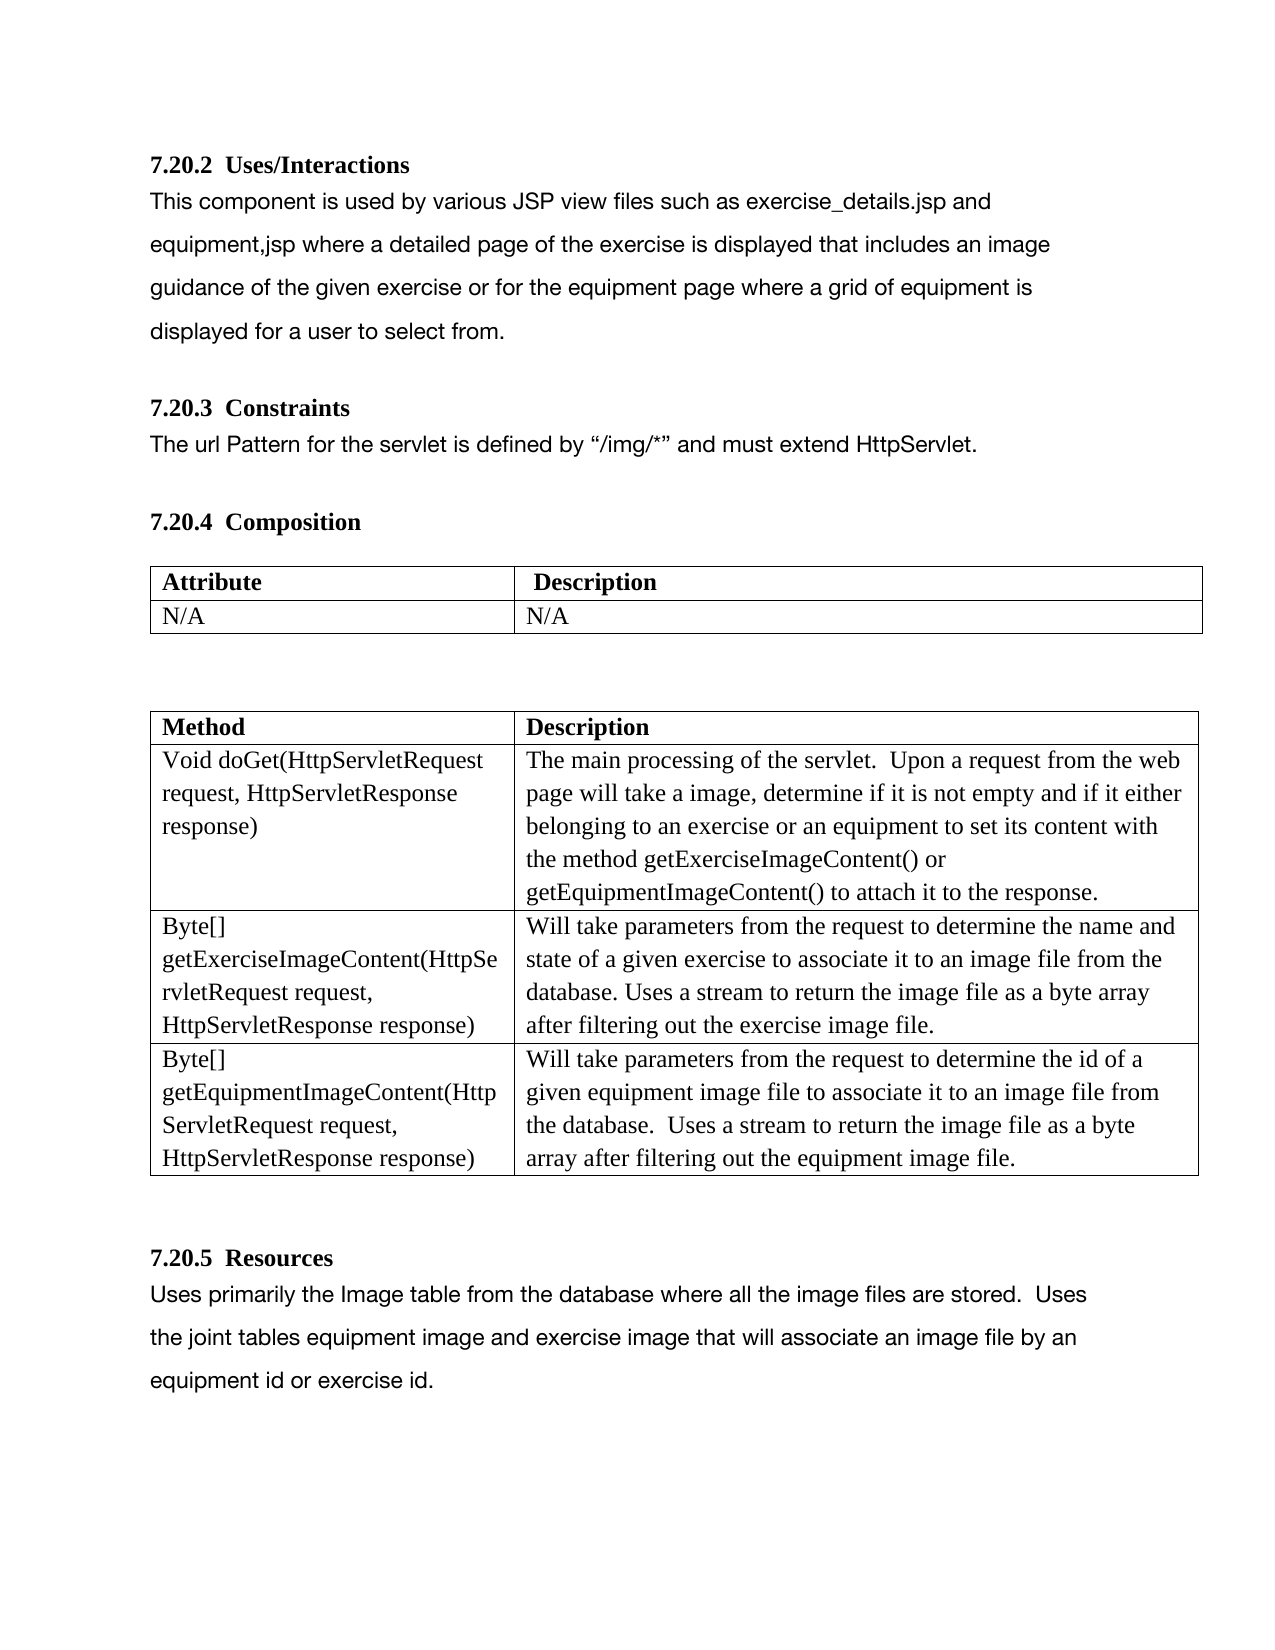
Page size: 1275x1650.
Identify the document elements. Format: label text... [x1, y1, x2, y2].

subtitle 7.20.4 Composition [150, 507, 1125, 536]
table_cell Byte[] getExerciseImageContent(HttpServletRequest request, HttpServletResponse response) [151, 911, 514, 1043]
table_header Method [151, 712, 514, 744]
table_cell Void doGet(HttpServletRequest request, HttpServletResponse response) [151, 745, 514, 910]
subtitle 7.20.5 Resources [150, 1243, 1125, 1272]
table_header Description [515, 712, 1198, 744]
table_cell The main processing of the servlet. Upon a request from the web page will take a image, determine if it is not empty and if it either belonging to an exercise or an equipment to set its content with the method getExerciseImageContent() or getEquipmentImageContent() to attach it to the response. [515, 745, 1198, 910]
subtitle 7.20.3 Constraints [150, 393, 1125, 422]
text Uses primarily the Image table from the database where all the image files are stored. Uses the joint tables equipment image and exercise image that will associate an image file by an equipment id or exercise id. [150, 1280, 1125, 1395]
table_cell N/A [515, 601, 1202, 633]
subtitle 7.20.2 Uses/Interactions [150, 150, 1125, 179]
text The url Pattern for the servlet is defined by “/img/*” and must extend HttpServlet. [150, 430, 1125, 459]
table_cell Will take parameters from the request to determine the id of a given equipment image file to associate it to an image file from the database. Uses a stream to return the image file as a byte array after filtering out the equipment image file. [515, 1044, 1198, 1175]
table_cell N/A [151, 601, 514, 633]
table_cell Byte[] getEquipmentImageContent(HttpServletRequest request, HttpServletResponse response) [151, 1044, 514, 1175]
table_header Attribute [151, 567, 514, 600]
table_cell Will take parameters from the request to determine the name and state of a given exercise to associate it to an image file from the database. Uses a stream to return the image file as a byte array after filtering out the exercise image file. [515, 911, 1198, 1043]
table_header Description [515, 567, 1202, 600]
text This component is used by various JSP view files such as exercise_details.jsp and equipment,jsp where a detailed page of the exercise is displayed that includes an image guidance of the given exercise or for the equipment page where a grid of equipment is displayed for a user to select from. [150, 187, 1125, 346]
